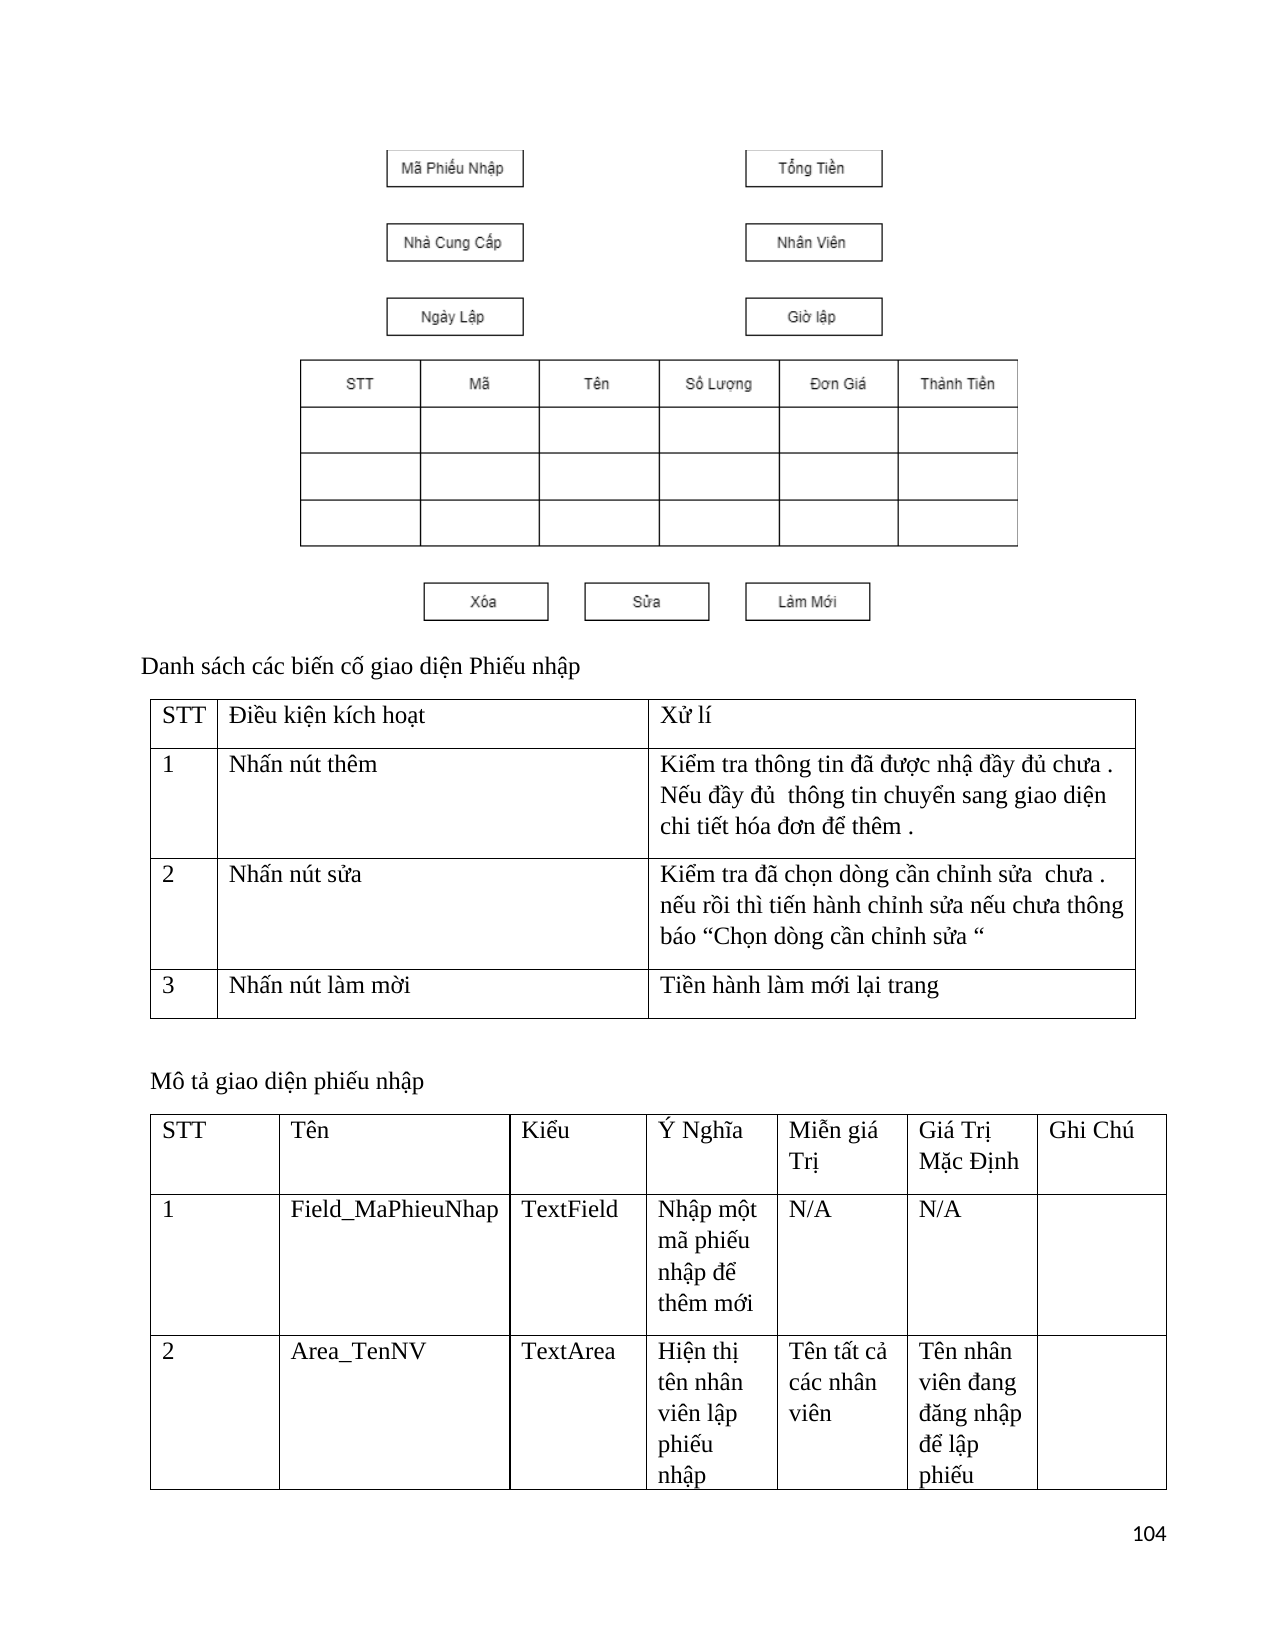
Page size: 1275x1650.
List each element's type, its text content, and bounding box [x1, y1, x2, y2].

table_cell [778, 1336, 907, 1489]
table_cell Field_MaPhieuNhap [280, 1195, 509, 1335]
table_header STT [151, 1115, 279, 1193]
table_header Xử lí [649, 700, 1135, 748]
table_cell 2 [151, 1336, 279, 1489]
table_cell 1 [151, 1195, 279, 1335]
table_cell Area_TenNV [280, 1336, 509, 1489]
table_cell N/A [778, 1195, 907, 1335]
table_cell Nhấn nút thêm [218, 749, 648, 858]
table_header Điều kiện kích hoạt [218, 700, 648, 748]
table_cell [647, 1336, 777, 1489]
text Mô tả giao diện phiếu nhập [150, 1066, 1167, 1095]
table_header Miễn giá Trị [778, 1115, 907, 1193]
table_cell Nhấn nút làm mời [218, 970, 648, 1017]
table_cell Kiểm tra đã chọn dòng cần chỉnh sửa chưa . nếu rồi thì tiến hành chỉnh sửa nếu chưa thông báo “Chọn dòng cần chỉnh sửa “ [649, 859, 1135, 969]
table_header Tên [280, 1115, 509, 1193]
table_header STT [151, 700, 217, 748]
table_cell [908, 1336, 1037, 1489]
table_cell [1038, 1195, 1166, 1335]
table_cell [1038, 1336, 1166, 1489]
table_cell Tiền hành làm mới lại trang [649, 970, 1135, 1017]
table_header Kiểu [511, 1115, 646, 1193]
table_cell 1 [151, 749, 217, 858]
table_cell 3 [151, 970, 217, 1017]
table_header Ý Nghĩa [647, 1115, 777, 1193]
table_cell Nhấn nút sửa [218, 859, 648, 969]
table_cell TextArea [511, 1336, 646, 1489]
table_header Giá Trị Mặc Định [908, 1115, 1037, 1193]
picture [300, 150, 1018, 621]
table_cell Nhập một mã phiếu nhập để thêm mới [647, 1195, 777, 1335]
table_cell N/A [908, 1195, 1037, 1335]
table_header Ghi Chú [1038, 1115, 1166, 1193]
table_cell 2 [151, 859, 217, 969]
table_cell TextField [511, 1195, 646, 1335]
text Danh sách các biến cố giao diện Phiếu nhập [141, 651, 1167, 680]
table_cell Kiểm tra thông tin đã được nhậ đầy đủ chưa . Nếu đầy đủ thông tin chuyển sang giao diện chi tiết hóa đơn để thêm . [649, 749, 1135, 858]
